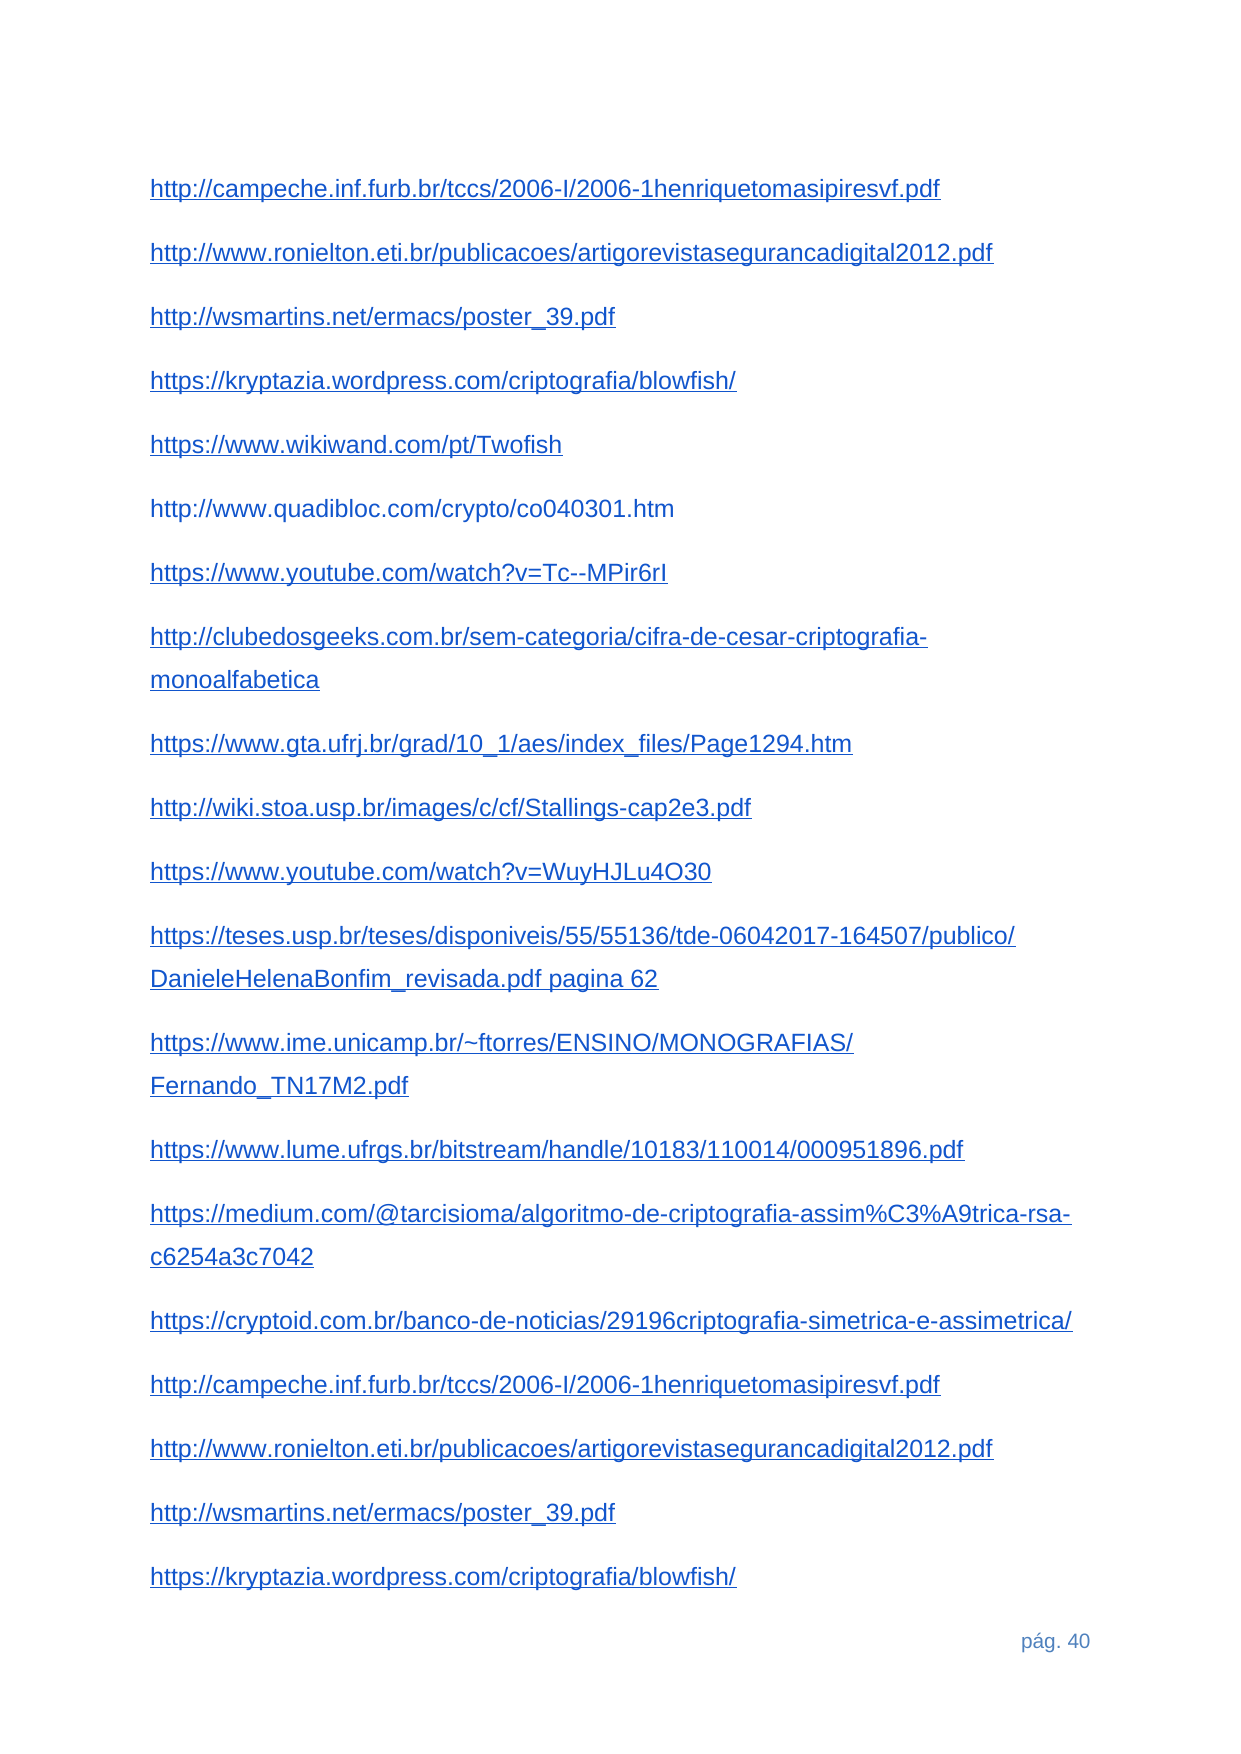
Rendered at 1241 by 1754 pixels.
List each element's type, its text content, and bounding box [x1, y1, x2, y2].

text https://www.gta.ufrj.br/grad/10_1/aes/index_files/Page1294.htm [150, 729, 1090, 758]
text https://kryptazia.wordpress.com/criptografia/blowfish/ [150, 1562, 1090, 1591]
text http://wiki.stoa.usp.br/images/c/cf/Stallings-cap2e3.pdf [150, 793, 1090, 822]
text http://wsmartins.net/ermacs/poster_39.pdf [150, 302, 1090, 331]
text http://clubedosgeeks.com.br/sem-categoria/cifra-de-cesar-criptografia-monoalfabetica [150, 622, 1090, 694]
text https://www.ime.unicamp.br/~ftorres/ENSINO/MONOGRAFIAS/Fernando_TN17M2.pdf [150, 1028, 1090, 1100]
text https://www.youtube.com/watch?v=Tc--MPir6rI [150, 558, 1090, 587]
text http://campeche.inf.furb.br/tccs/2006-I/2006-1henriquetomasipiresvf.pdf [150, 1370, 1090, 1399]
text https://cryptoid.com.br/banco-de-noticias/29196criptografia-simetrica-e-assimetrica/ [150, 1306, 1090, 1335]
text http://www.ronielton.eti.br/publicacoes/artigorevistasegurancadigital2012.pdf [150, 1434, 1090, 1463]
text https://kryptazia.wordpress.com/criptografia/blowfish/ [150, 366, 1090, 395]
text https://teses.usp.br/teses/disponiveis/55/55136/tde-06042017-164507/publico/DanieleHelenaBonfim_revisada.pdf pagina 62 [150, 921, 1090, 993]
text https://www.wikiwand.com/pt/Twofish [150, 430, 1090, 459]
text https://www.youtube.com/watch?v=WuyHJLu4O30 [150, 857, 1090, 886]
text http://wsmartins.net/ermacs/poster_39.pdf [150, 1498, 1090, 1527]
text http://www.ronielton.eti.br/publicacoes/artigorevistasegurancadigital2012.pdf [150, 238, 1090, 267]
text http://campeche.inf.furb.br/tccs/2006-I/2006-1henriquetomasipiresvf.pdf [150, 174, 1090, 203]
text http://www.quadibloc.com/crypto/co040301.htm [150, 494, 1090, 523]
text https://www.lume.ufrgs.br/bitstream/handle/10183/110014/000951896.pdf [150, 1135, 1090, 1164]
text https://medium.com/@tarcisioma/algoritmo-de-criptografia-assim%C3%A9trica-rsa-c6254a3c7042 [150, 1199, 1090, 1271]
